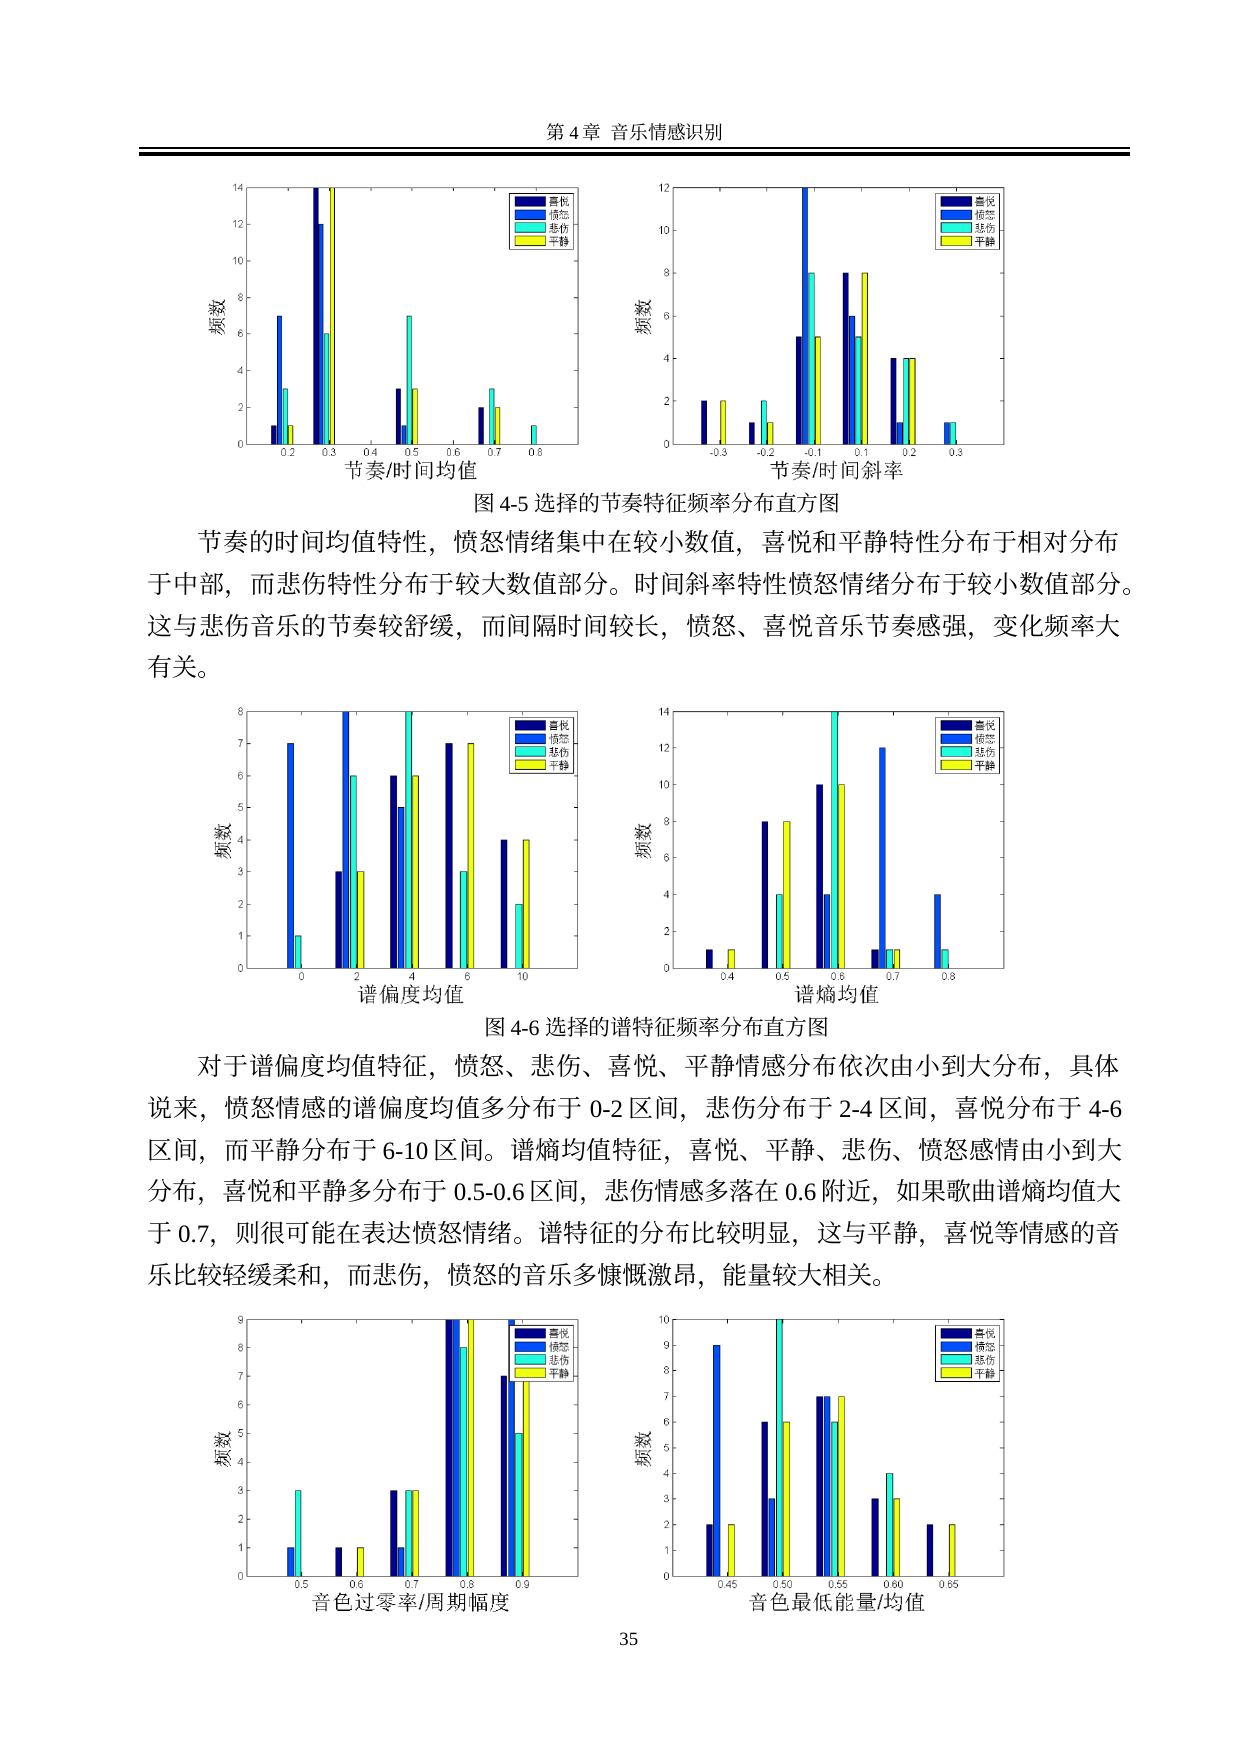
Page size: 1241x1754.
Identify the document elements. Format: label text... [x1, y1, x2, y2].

text 图4-5 选择的节奏特征频率分布直方图 [148, 486, 1122, 518]
picture [191, 687, 1044, 1007]
picture [191, 1295, 1044, 1615]
text 节奏的时间均值特性，愤怒情绪集中在较小数值，喜悦和平静特性分布于相对分布于中部，而悲伤特性分布于较大数值部分。时间斜率特性愤怒情绪分布于较小数值部分。这与悲伤音乐的节奏较舒缓，而间隔时间较长，愤怒、喜悦音乐节奏感强，变化频率大有关。 [148, 518, 1122, 685]
picture [191, 163, 1044, 483]
text 图4-6 选择的谱特征频率分布直方图 [148, 1010, 1122, 1042]
text 对于谱偏度均值特征，愤怒、悲伤、喜悦、平静情感分布依次由小到大分布，具体说来，愤怒情感的谱偏度均值多分布于0-2区间，悲伤分布于2-4区间，喜悦分布于4-6区间，而平静分布于6-10区间。谱熵均值特征，喜悦、平静、悲伤、愤怒感情由小到大分布，喜悦和平静多分布于0.5-0.6区间，悲伤情感多落在0.6附近，如果歌曲谱熵均值大于0.7，则很可能在表达愤怒情绪。谱特征的分布比较明显，这与平静，喜悦等情感的音乐比较轻缓柔和，而悲伤，愤怒的音乐多慷慨激昂，能量较大相关。 [148, 1042, 1122, 1292]
